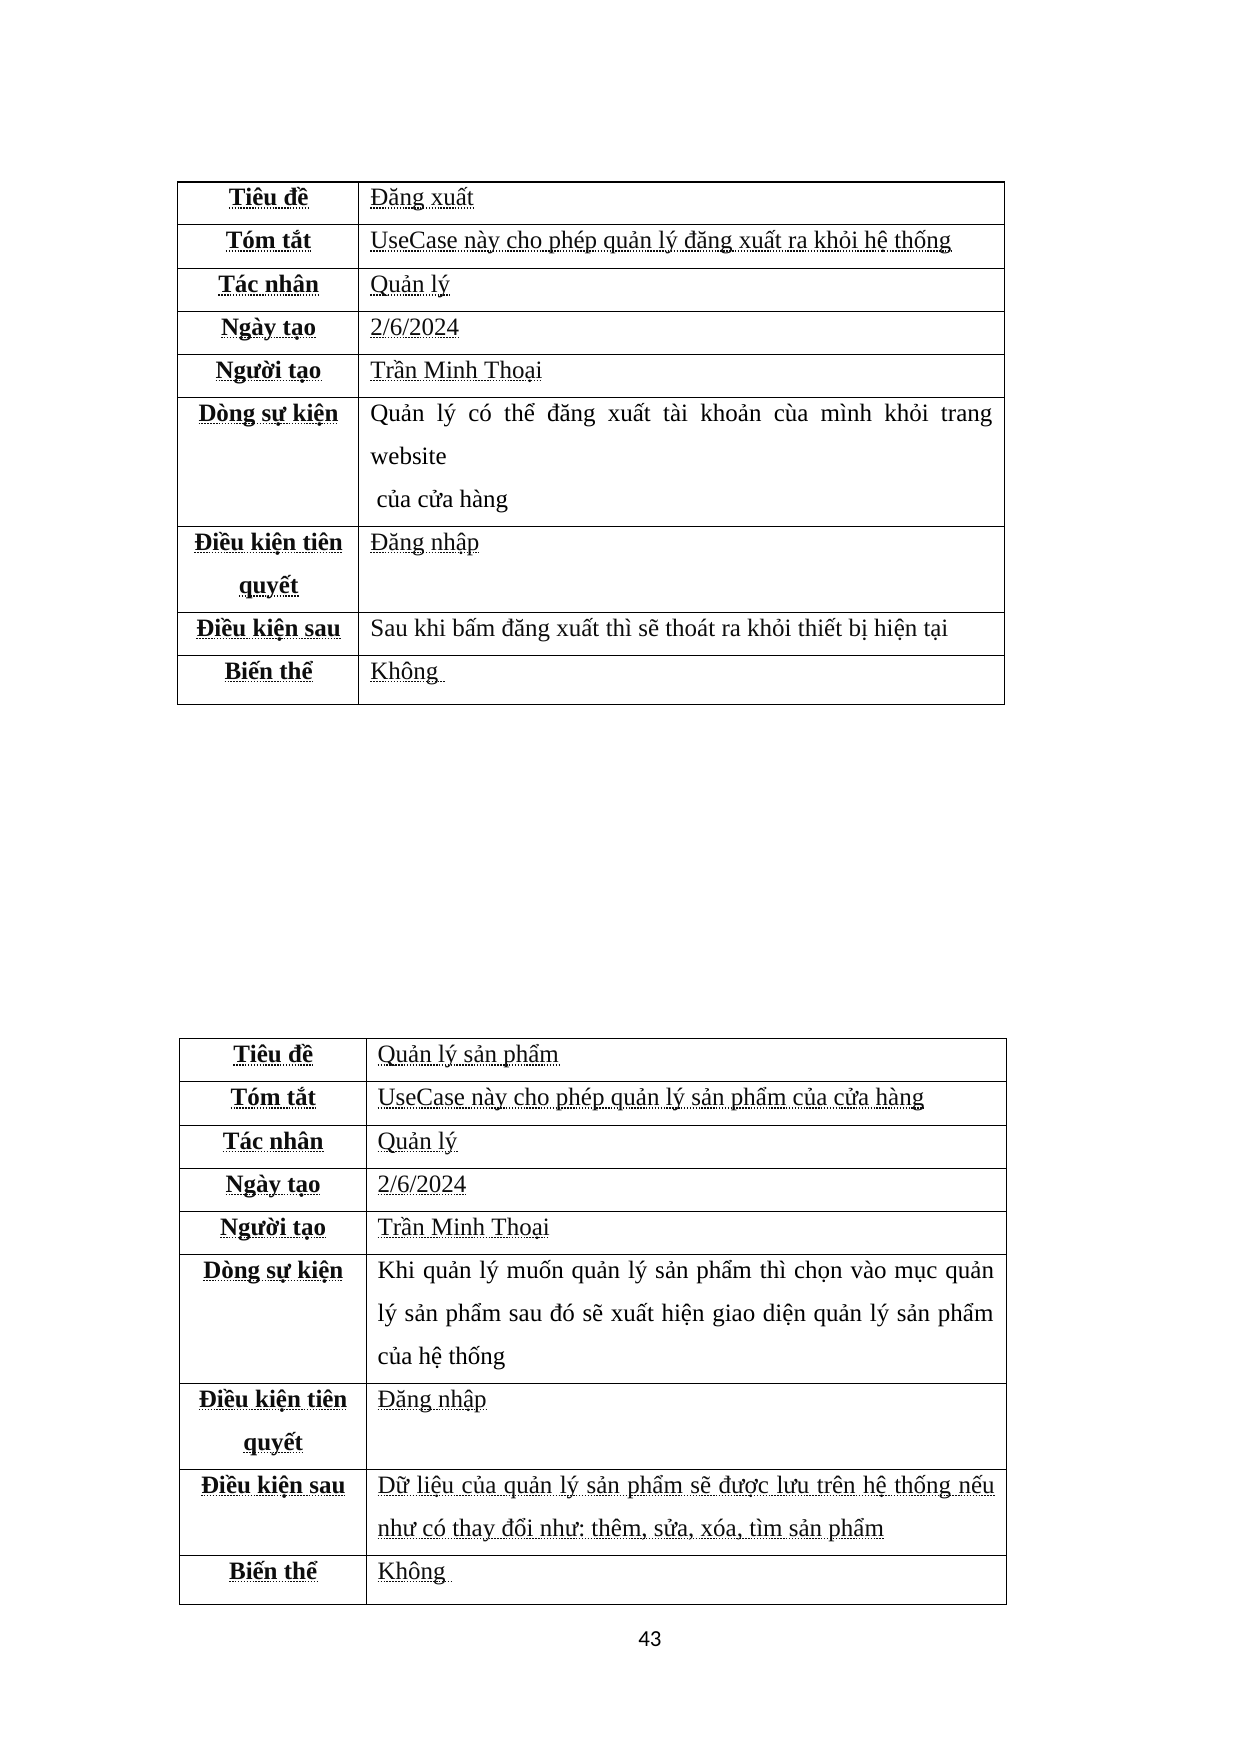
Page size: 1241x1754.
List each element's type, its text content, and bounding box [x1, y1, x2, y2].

table_cell Đăng nhập [359, 527, 1004, 612]
table_cell Quản lý có thể đăng xuất tài khoản cùa mình khỏi trang website của cửa hàng [359, 398, 1004, 526]
table_cell 2/6/2024 [359, 312, 1004, 354]
table_cell Đăng nhập [367, 1384, 1006, 1469]
table_cell Dữ liệu của quản lý sản phẩm sẽ được lưu trên hệ thống nếu như có thay đổi như: thêm, sửa, xóa, tìm sản phẩm [367, 1470, 1006, 1555]
table_cell Sau khi bấm đăng xuất thì sẽ thoát ra khỏi thiết bị hiện tại [359, 613, 1004, 655]
table_cell Khi quản lý muốn quản lý sản phẩm thì chọn vào mục quản lý sản phẩm sau đó sẽ xuất hiện giao diện quản lý sản phẩm của hệ thống [367, 1255, 1006, 1383]
table_cell Tóm tắt [178, 225, 358, 268]
table_cell Tác nhân [178, 269, 358, 311]
table_cell Điều kiện sau [178, 613, 358, 655]
table_cell Tác nhân [180, 1126, 366, 1168]
table_cell Dòng sự kiện [180, 1255, 366, 1383]
table_cell Dòng sự kiện [178, 398, 358, 526]
table_cell Trần Minh Thoại [359, 355, 1004, 397]
table_cell Người tạo [178, 355, 358, 397]
table_cell Không [359, 656, 1004, 704]
table_cell Trần Minh Thoại [367, 1212, 1006, 1254]
table_cell Điều kiện sau [180, 1470, 366, 1555]
table_cell Quản lý [359, 269, 1004, 311]
table_cell Biến thể [178, 656, 358, 704]
table_header Tiêu đề [178, 183, 358, 224]
table_cell Điều kiện tiên quyết [180, 1384, 366, 1469]
table_cell Biến thể [180, 1556, 366, 1604]
table_cell 2/6/2024 [367, 1169, 1006, 1211]
table_header Tiêu đề [180, 1039, 366, 1081]
table_cell Ngày tạo [180, 1169, 366, 1211]
table_cell Người tạo [180, 1212, 366, 1254]
table_header Đăng xuất [359, 183, 1004, 224]
table_cell Tóm tắt [180, 1082, 366, 1125]
table_cell UseCase này cho phép quản lý đăng xuất ra khỏi hệ thống [359, 225, 1004, 268]
table_cell Điều kiện tiên quyết [178, 527, 358, 612]
table_header Quản lý sản phẩm [367, 1039, 1006, 1081]
table_cell Quản lý [367, 1126, 1006, 1168]
table_cell UseCase này cho phép quản lý sản phẩm của cửa hàng [367, 1082, 1006, 1125]
table_cell Ngày tạo [178, 312, 358, 354]
table_cell Không [367, 1556, 1006, 1604]
